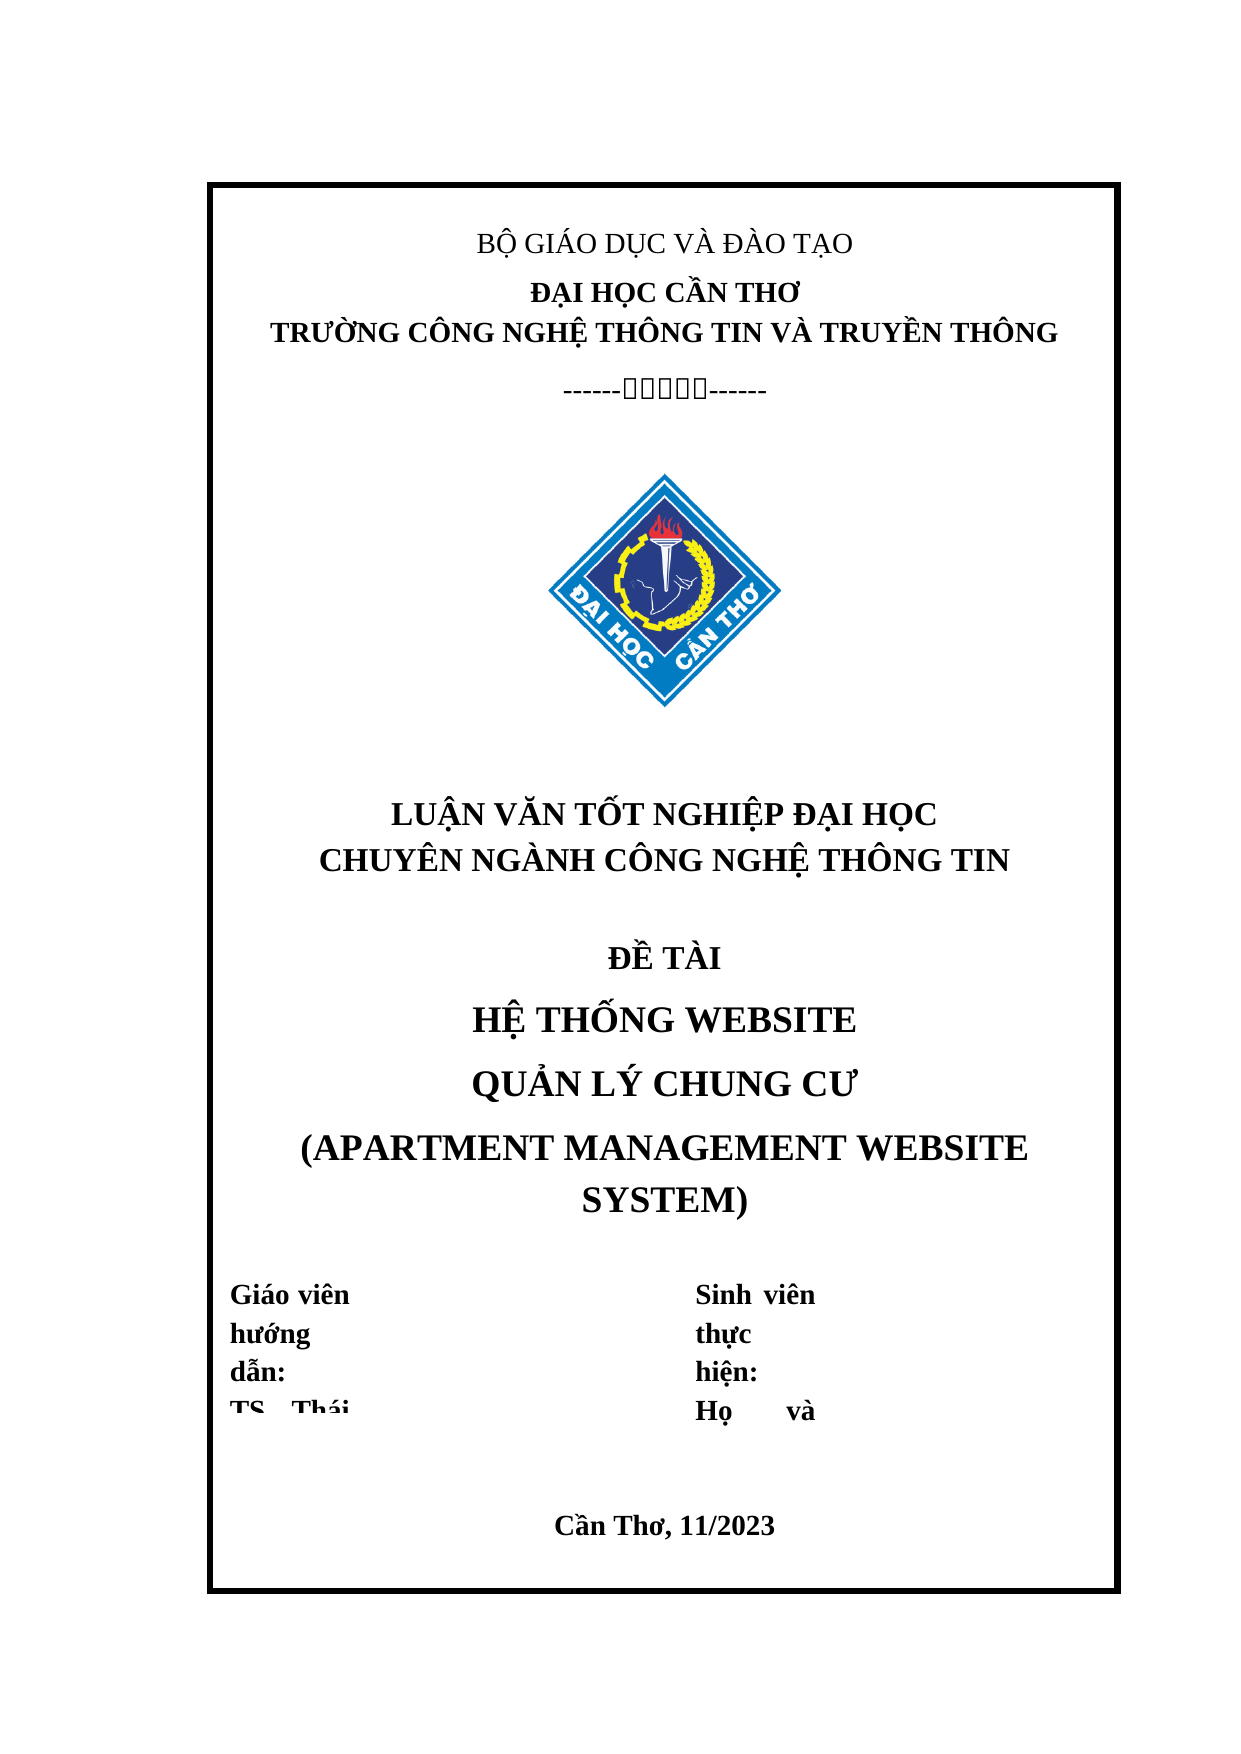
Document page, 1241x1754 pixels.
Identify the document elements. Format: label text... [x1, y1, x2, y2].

text BỘ GIÁO DỤC VÀ ĐÀO TẠO [250, 226, 1079, 260]
text CHUYÊN NGÀNH CÔNG NGHỆ THÔNG TIN [250, 840, 1079, 878]
text ------------ [250, 368, 1079, 408]
text (APARTMENT MANAGEMENT WEBSITE SYSTEM) [250, 1126, 1079, 1220]
text HỆ THỐNG WEBSITE [250, 997, 1079, 1040]
text LUẬN VĂN TỐT NGHIỆP ĐẠI HỌC [250, 794, 1079, 832]
text ĐẠI HỌC CẦN THƠ [250, 275, 1079, 309]
picture [547, 473, 782, 708]
text QUẢN LÝ CHUNG CƯ [250, 1061, 1079, 1104]
text TRƯỜNG CÔNG NGHỆ THÔNG TIN VÀ TRUYỀN THÔNG [207, 315, 1122, 349]
text ĐỀ TÀI [250, 938, 1079, 977]
